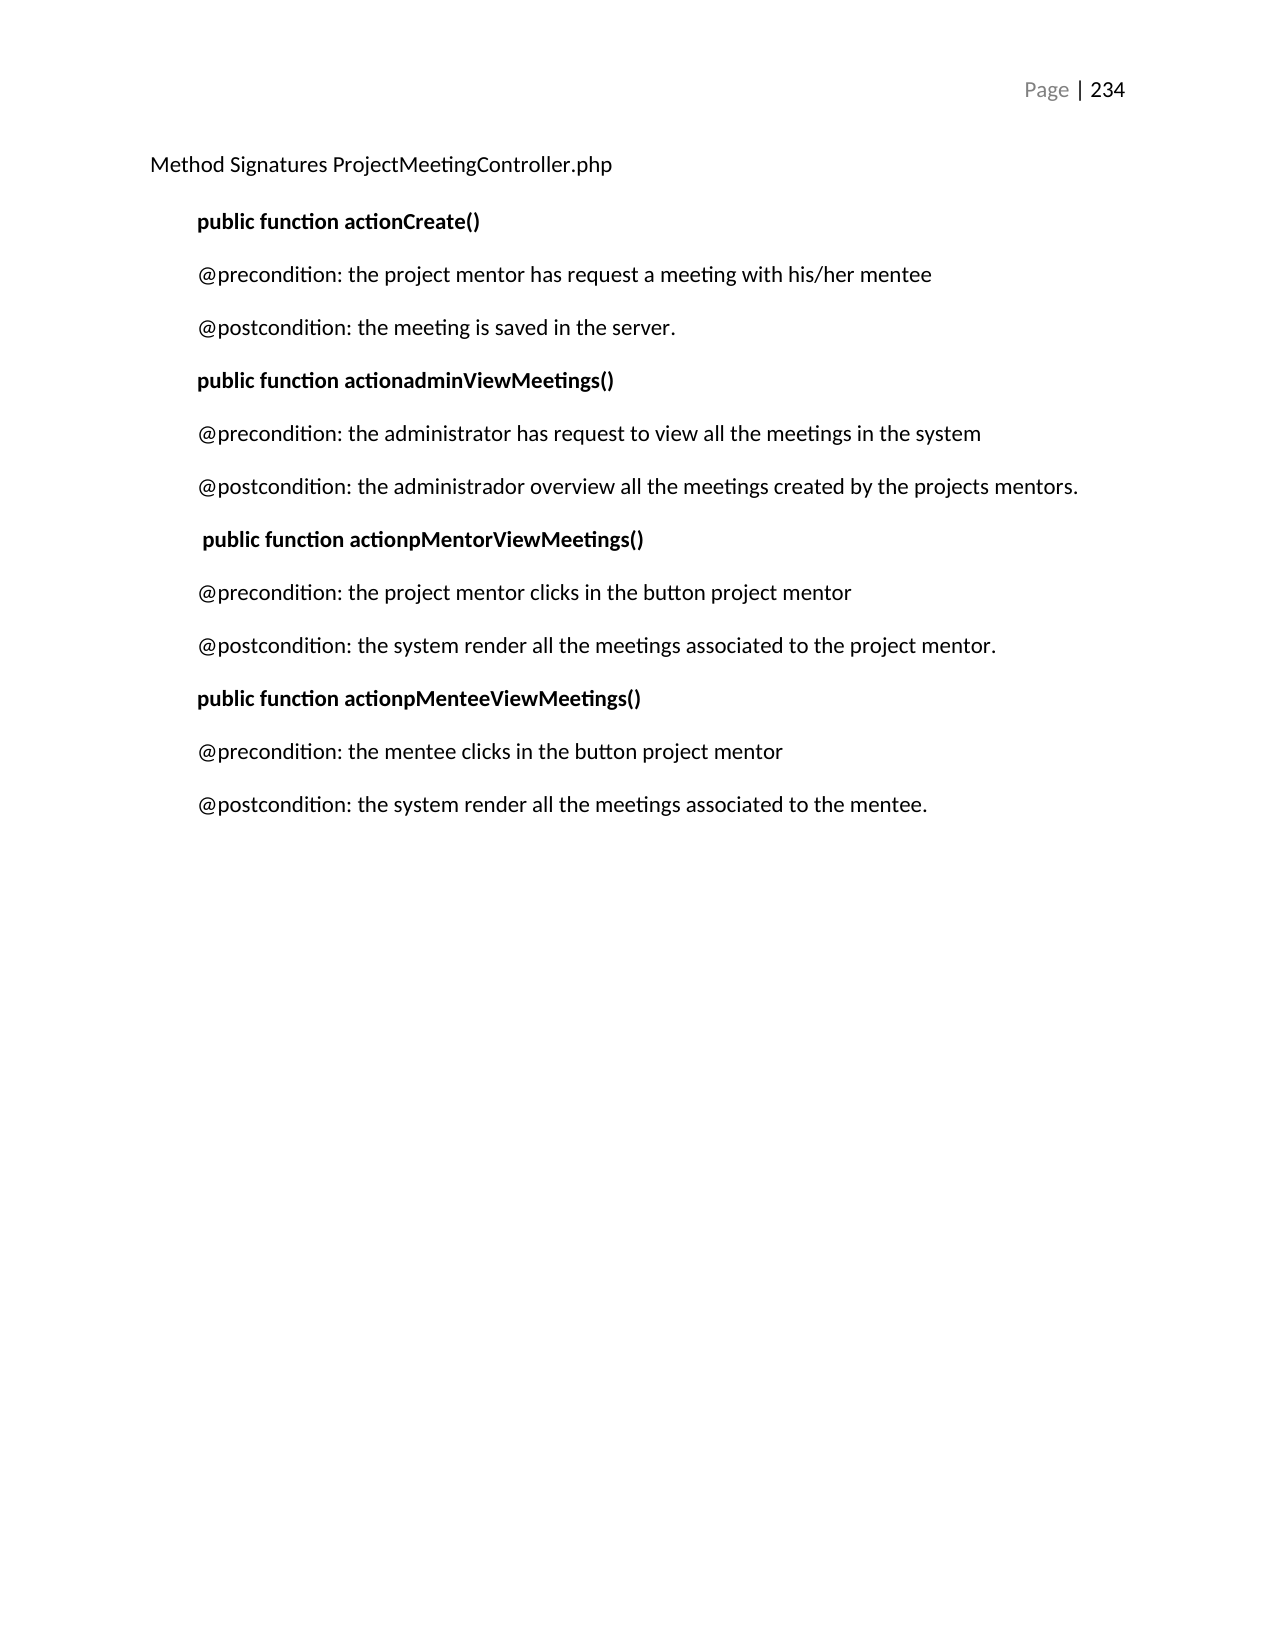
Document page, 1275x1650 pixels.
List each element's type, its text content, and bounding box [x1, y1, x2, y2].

text @postcondition: the administrador overview all the meetings created by the projects mentors. [197, 472, 1125, 500]
text public function actionpMentorViewMeetings() [197, 525, 1125, 553]
text public function actionCreate() [197, 207, 1125, 235]
text @postcondition: the system render all the meetings associated to the mentee. [197, 790, 1125, 818]
text @precondition: the project mentor has request a meeting with his/her mentee [197, 260, 1125, 288]
text Method Signatures ProjectMeetingController.php [150, 150, 1125, 178]
text @precondition: the administrator has request to view all the meetings in the system [197, 419, 1125, 447]
text @precondition: the mentee clicks in the button project mentor [197, 737, 1125, 765]
text @precondition: the project mentor clicks in the button project mentor [197, 578, 1125, 606]
text @postcondition: the system render all the meetings associated to the project mentor. [197, 631, 1125, 659]
text @postcondition: the meeting is saved in the server. [197, 313, 1125, 341]
text public function actionadminViewMeetings() [197, 366, 1125, 394]
text public function actionpMenteeViewMeetings() [197, 684, 1125, 712]
